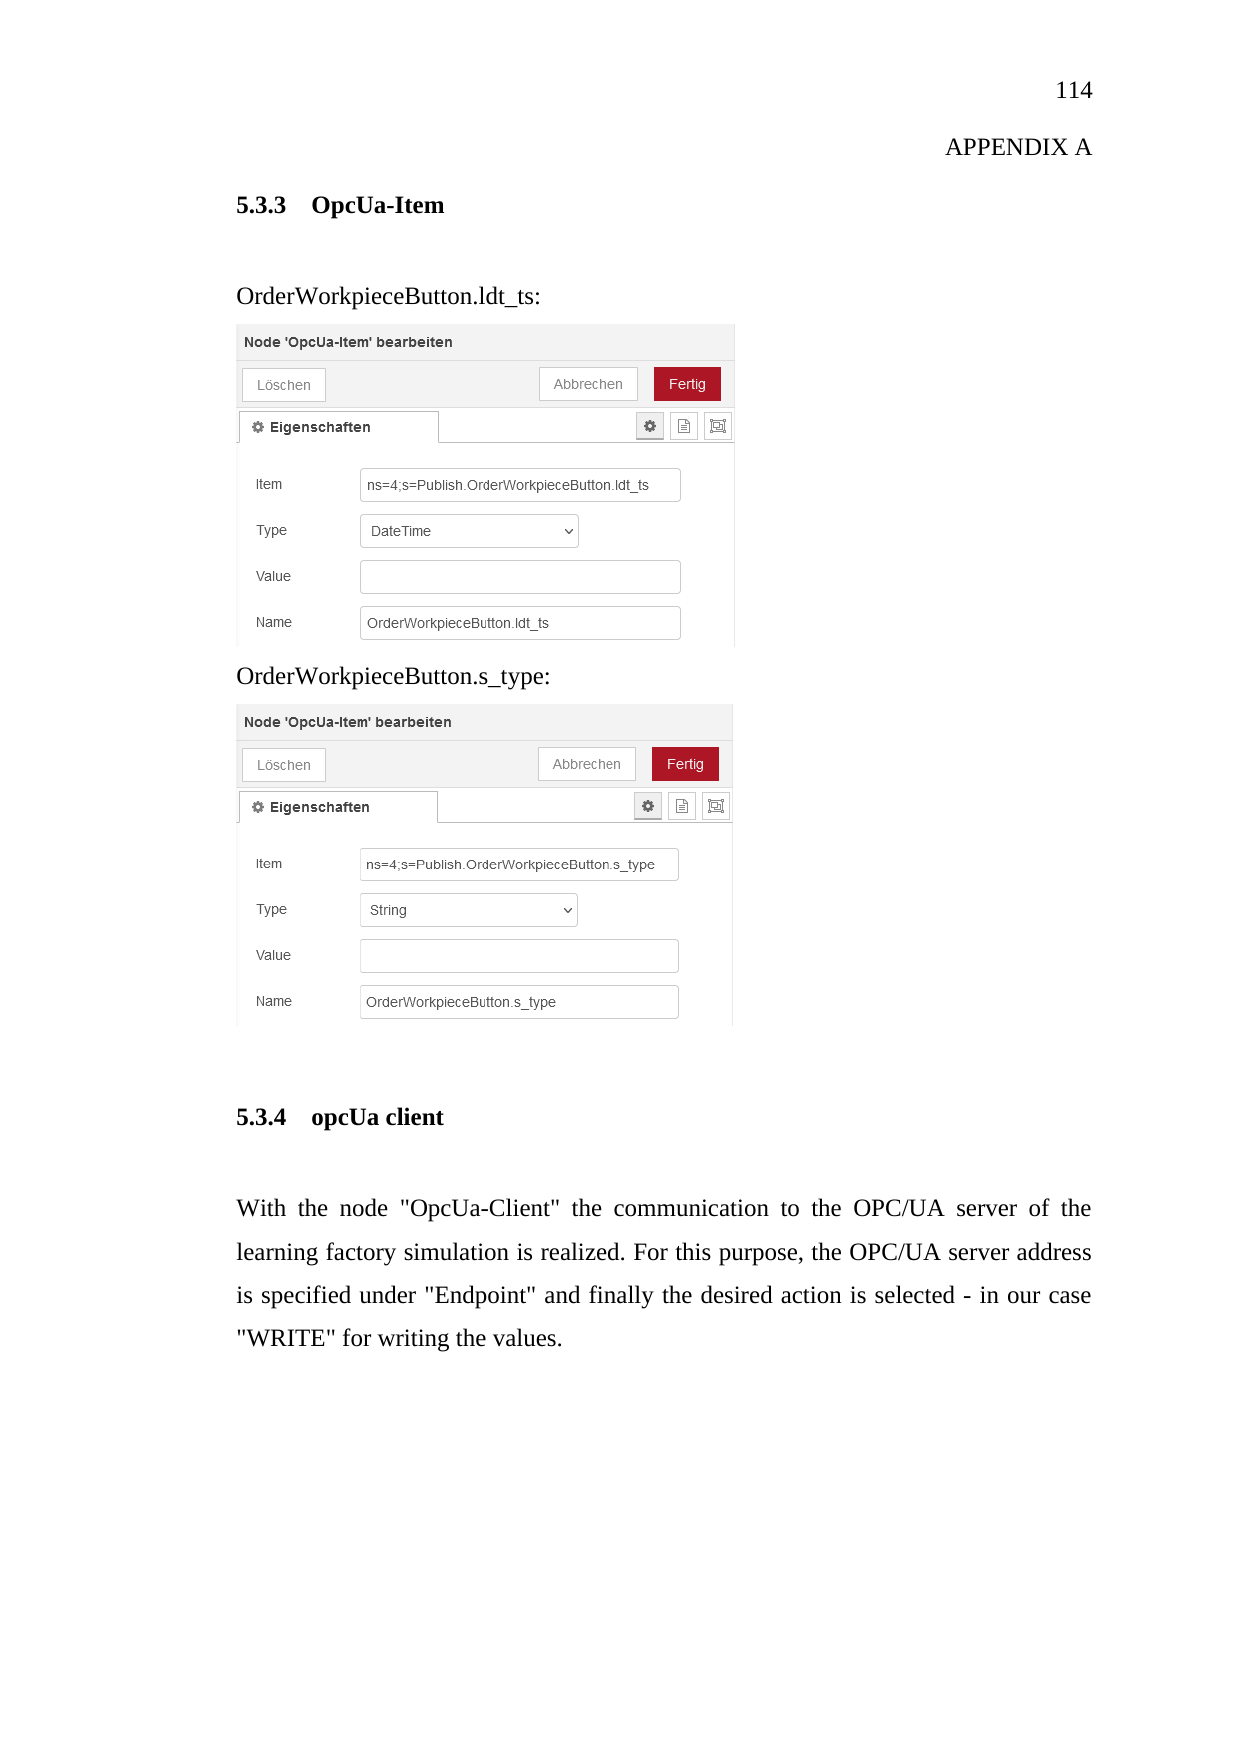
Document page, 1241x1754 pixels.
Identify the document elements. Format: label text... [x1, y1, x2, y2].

picture [236, 704, 733, 1026]
text OrderWorkpieceButton.s_type: [236, 661, 1092, 690]
text With the node "OpcUa-Client" the communication to the OPC/UA server of the learning factory simulation is realized. For this purpose, the OPC/UA server address is specified under "Endpoint" and finally the desired action is selected - in our case "WRITE" for writing the values. [236, 1193, 1092, 1352]
subtitle opcUa client [236, 1102, 1092, 1131]
picture [236, 324, 735, 647]
text OrderWorkpieceButton.ldt_ts: [236, 281, 1092, 310]
subtitle OpcUa-Item [236, 190, 1092, 219]
